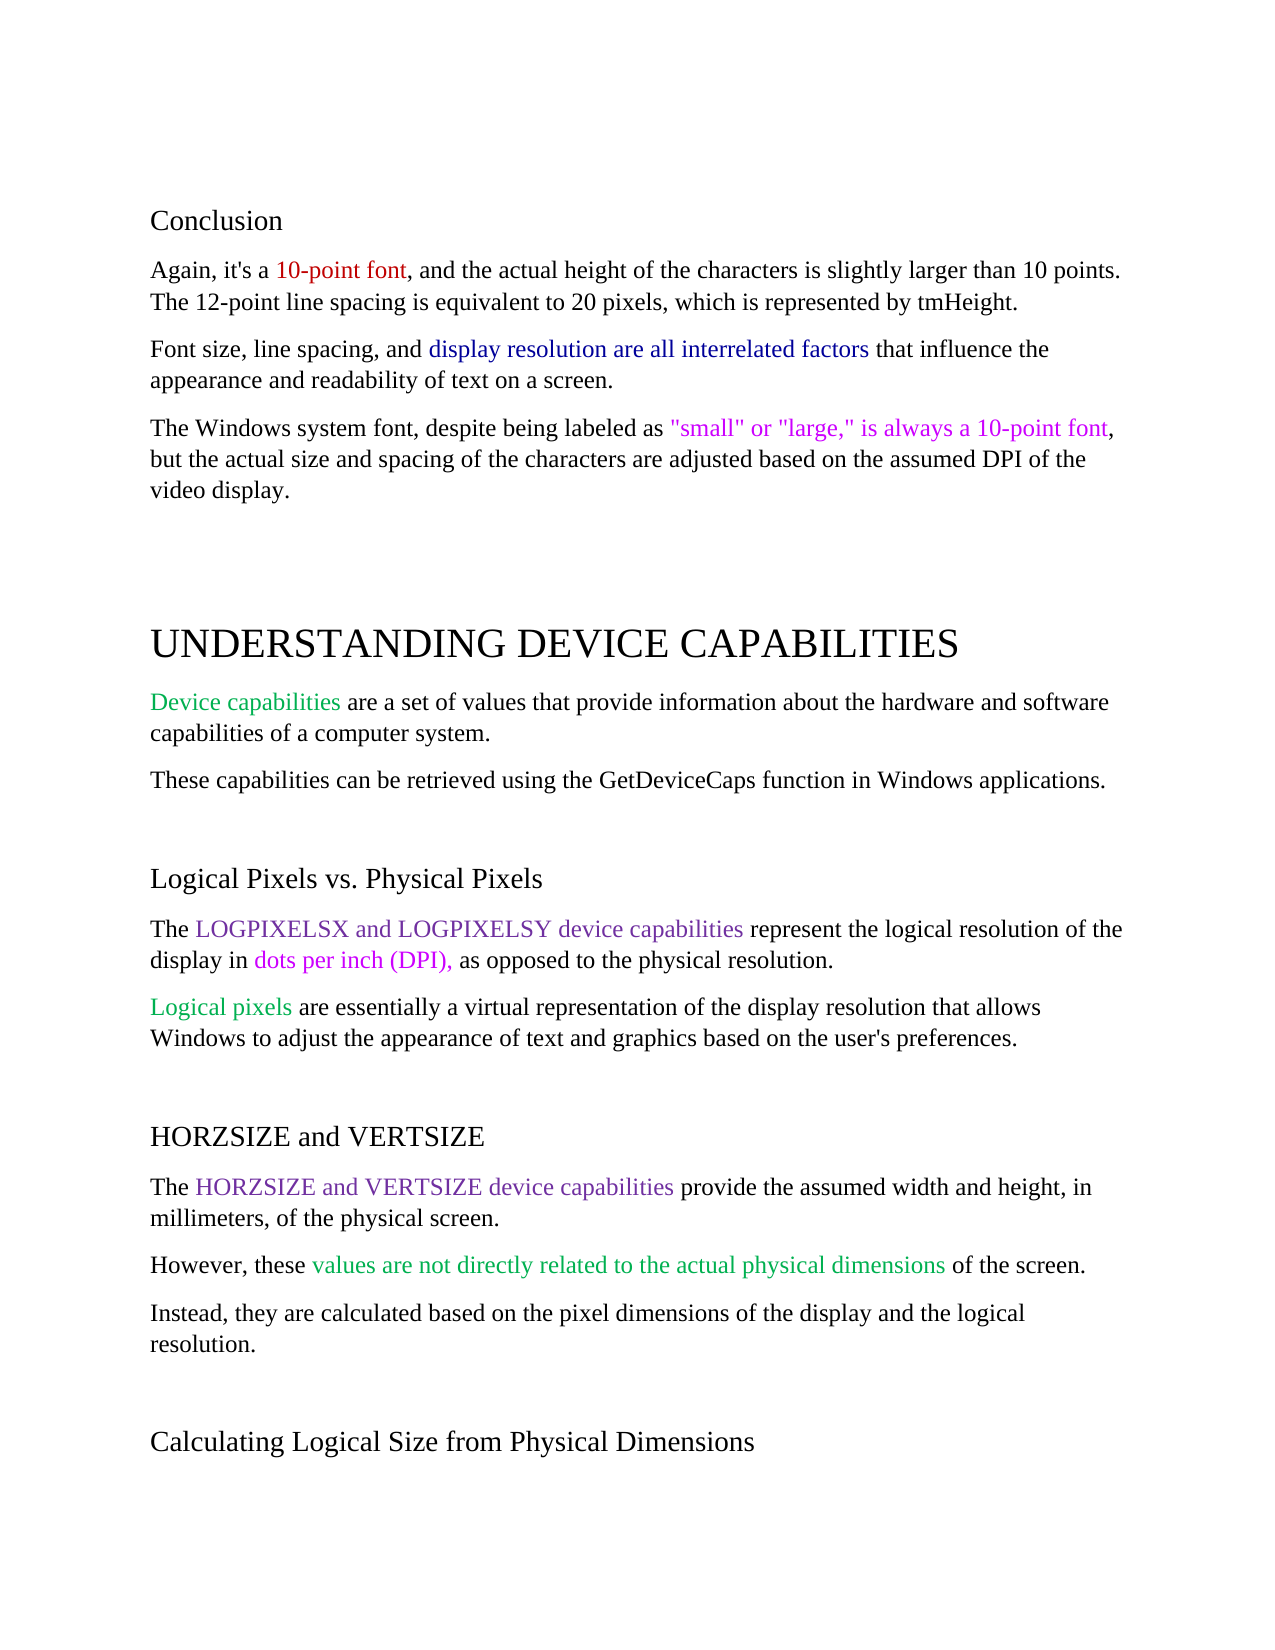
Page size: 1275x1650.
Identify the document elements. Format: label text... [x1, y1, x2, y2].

text Logical Pixels vs. Physical Pixels [150, 861, 1125, 894]
text HORZSIZE and VERTSIZE [150, 1119, 1125, 1152]
text The LOGPIXELSX and LOGPIXELSY device capabilities represent the logical resolution of the display in dots per inch (DPI), as opposed to the physical resolution. [150, 914, 1125, 973]
text However, these values are not directly related to the actual physical dimensions of the screen. [150, 1250, 1125, 1279]
text The HORZSIZE and VERTSIZE device capabilities provide the assumed width and height, in millimeters, of the physical screen. [150, 1172, 1125, 1231]
text Calculating Logical Size from Physical Dimensions [150, 1424, 1125, 1458]
text Logical pixels are essentially a virtual representation of the display resolution that allows Windows to adjust the appearance of text and graphics based on the user's preferences. [150, 992, 1125, 1052]
text Device capabilities are a set of values that provide information about the hardware and software capabilities of a computer system. [150, 687, 1125, 746]
text These capabilities can be retrieved using the GetDeviceCaps function in Windows applications. [150, 765, 1125, 794]
text Font size, line spacing, and display resolution are all interrelated factors that influence the appearance and readability of text on a screen. [150, 334, 1125, 394]
text The Windows system font, despite being labeled as "small" or "large," is always a 10-point font, but the actual size and spacing of the characters are adjusted based on the assumed DPI of the video display. [150, 413, 1125, 504]
text Again, it's a 10-point font, and the actual height of the characters is slightly larger than 10 points. The 12-point line spacing is equivalent to 20 pixels, which is represented by tmHeight. [150, 256, 1125, 315]
text Instead, they are calculated based on the pixel dimensions of the display and the logical resolution. [150, 1298, 1125, 1358]
text Conclusion [150, 203, 1125, 236]
text UNDERSTANDING DEVICE CAPABILITIES [150, 618, 1125, 666]
